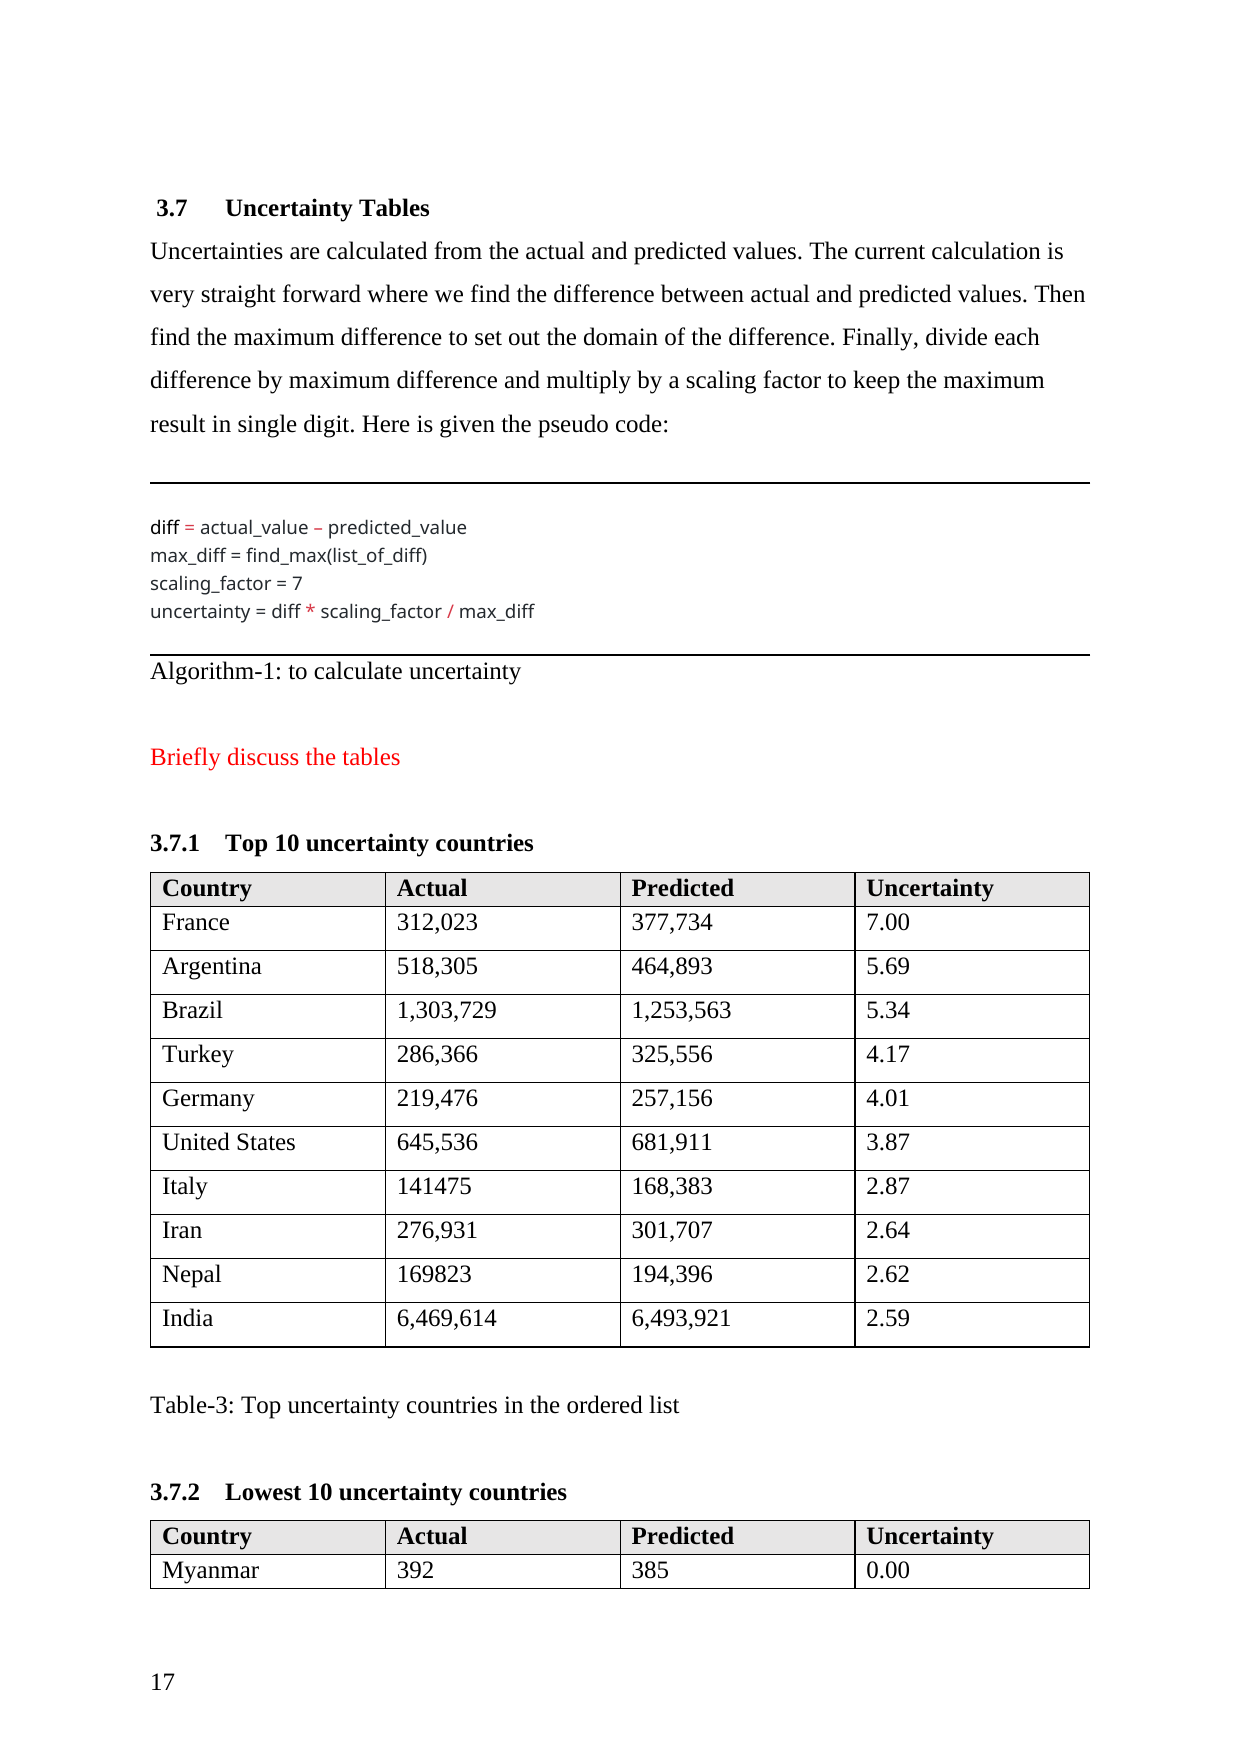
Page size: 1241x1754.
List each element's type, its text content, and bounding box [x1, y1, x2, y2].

table_cell 169823 [386, 1259, 620, 1302]
table_cell Brazil [151, 995, 385, 1038]
table_cell 6,493,921 [621, 1303, 854, 1346]
table_cell 312,023 [386, 907, 620, 950]
table_cell France [151, 907, 385, 950]
table_cell 1,253,563 [621, 995, 854, 1038]
table_header Country [151, 873, 385, 906]
text max_diff = find_max(list_of_diff) [150, 540, 1090, 568]
table_cell 4.17 [856, 1039, 1089, 1082]
table_cell 681,911 [621, 1127, 854, 1170]
text 3.7.2 Lowest 10 uncertainty countries [150, 1477, 1090, 1506]
table_header Actual [386, 873, 620, 906]
table_cell 464,893 [621, 951, 854, 994]
table_cell 3.87 [856, 1127, 1089, 1170]
table_header Uncertainty [856, 873, 1089, 906]
table_cell Nepal [151, 1259, 385, 1302]
table_cell Italy [151, 1171, 385, 1214]
table_header Uncertainty [856, 1521, 1089, 1554]
table_cell 325,556 [621, 1039, 854, 1082]
table_cell 219,476 [386, 1083, 620, 1126]
text uncertainty = diff * scaling_factor / max_diff [150, 596, 1090, 624]
table_cell 2.62 [856, 1259, 1089, 1302]
table_cell 286,366 [386, 1039, 620, 1082]
table_cell 4.01 [856, 1083, 1089, 1126]
table_cell 2.64 [856, 1215, 1089, 1258]
table_cell 301,707 [621, 1215, 854, 1258]
text scaling_factor = 7 [150, 568, 1090, 596]
table_cell Myanmar [151, 1555, 385, 1588]
table_cell United States [151, 1127, 385, 1170]
table_cell Germany [151, 1083, 385, 1126]
table_header Country [151, 1521, 385, 1554]
table_cell 7.00 [856, 907, 1089, 950]
table_cell 5.69 [856, 951, 1089, 994]
text Table-3: Top uncertainty countries in the ordered list [150, 1348, 1090, 1419]
table_cell 518,305 [386, 951, 620, 994]
text 3.7 Uncertainty Tables [150, 193, 1090, 222]
text Algorithm-1: to calculate uncertainty [150, 656, 1090, 685]
table_cell 194,396 [621, 1259, 854, 1302]
table_header Predicted [621, 873, 854, 906]
table_cell 2.87 [856, 1171, 1089, 1214]
table_cell 6,469,614 [386, 1303, 620, 1346]
table_cell Iran [151, 1215, 385, 1258]
text Briefly discuss the tables [150, 742, 1090, 771]
text Uncertainties are calculated from the actual and predicted values. The current calculation is very straight forward where we find the difference between actual and predicted values. Then find the maximum difference to set out the domain of the difference. Finally, divide each difference by maximum difference and multiply by a scaling factor to keep the maximum result in single digit. Here is given the pseudo code: [150, 236, 1090, 437]
table_cell 385 [621, 1555, 854, 1588]
text diff = actual_value – predicted_value [150, 512, 1090, 540]
table_cell 257,156 [621, 1083, 854, 1126]
table_cell 377,734 [621, 907, 854, 950]
table_cell 5.34 [856, 995, 1089, 1038]
table_cell 0.00 [856, 1555, 1089, 1588]
table_header Actual [386, 1521, 620, 1554]
table_cell Turkey [151, 1039, 385, 1082]
table_cell 2.59 [856, 1303, 1089, 1346]
table_header Predicted [621, 1521, 854, 1554]
table_cell 392 [386, 1555, 620, 1588]
table_cell India [151, 1303, 385, 1346]
table_cell 276,931 [386, 1215, 620, 1258]
table_cell 168,383 [621, 1171, 854, 1214]
table_cell 645,536 [386, 1127, 620, 1170]
table_cell 141475 [386, 1171, 620, 1214]
table_cell 1,303,729 [386, 995, 620, 1038]
text 3.7.1 Top 10 uncertainty countries [150, 828, 1090, 857]
table_cell Argentina [151, 951, 385, 994]
